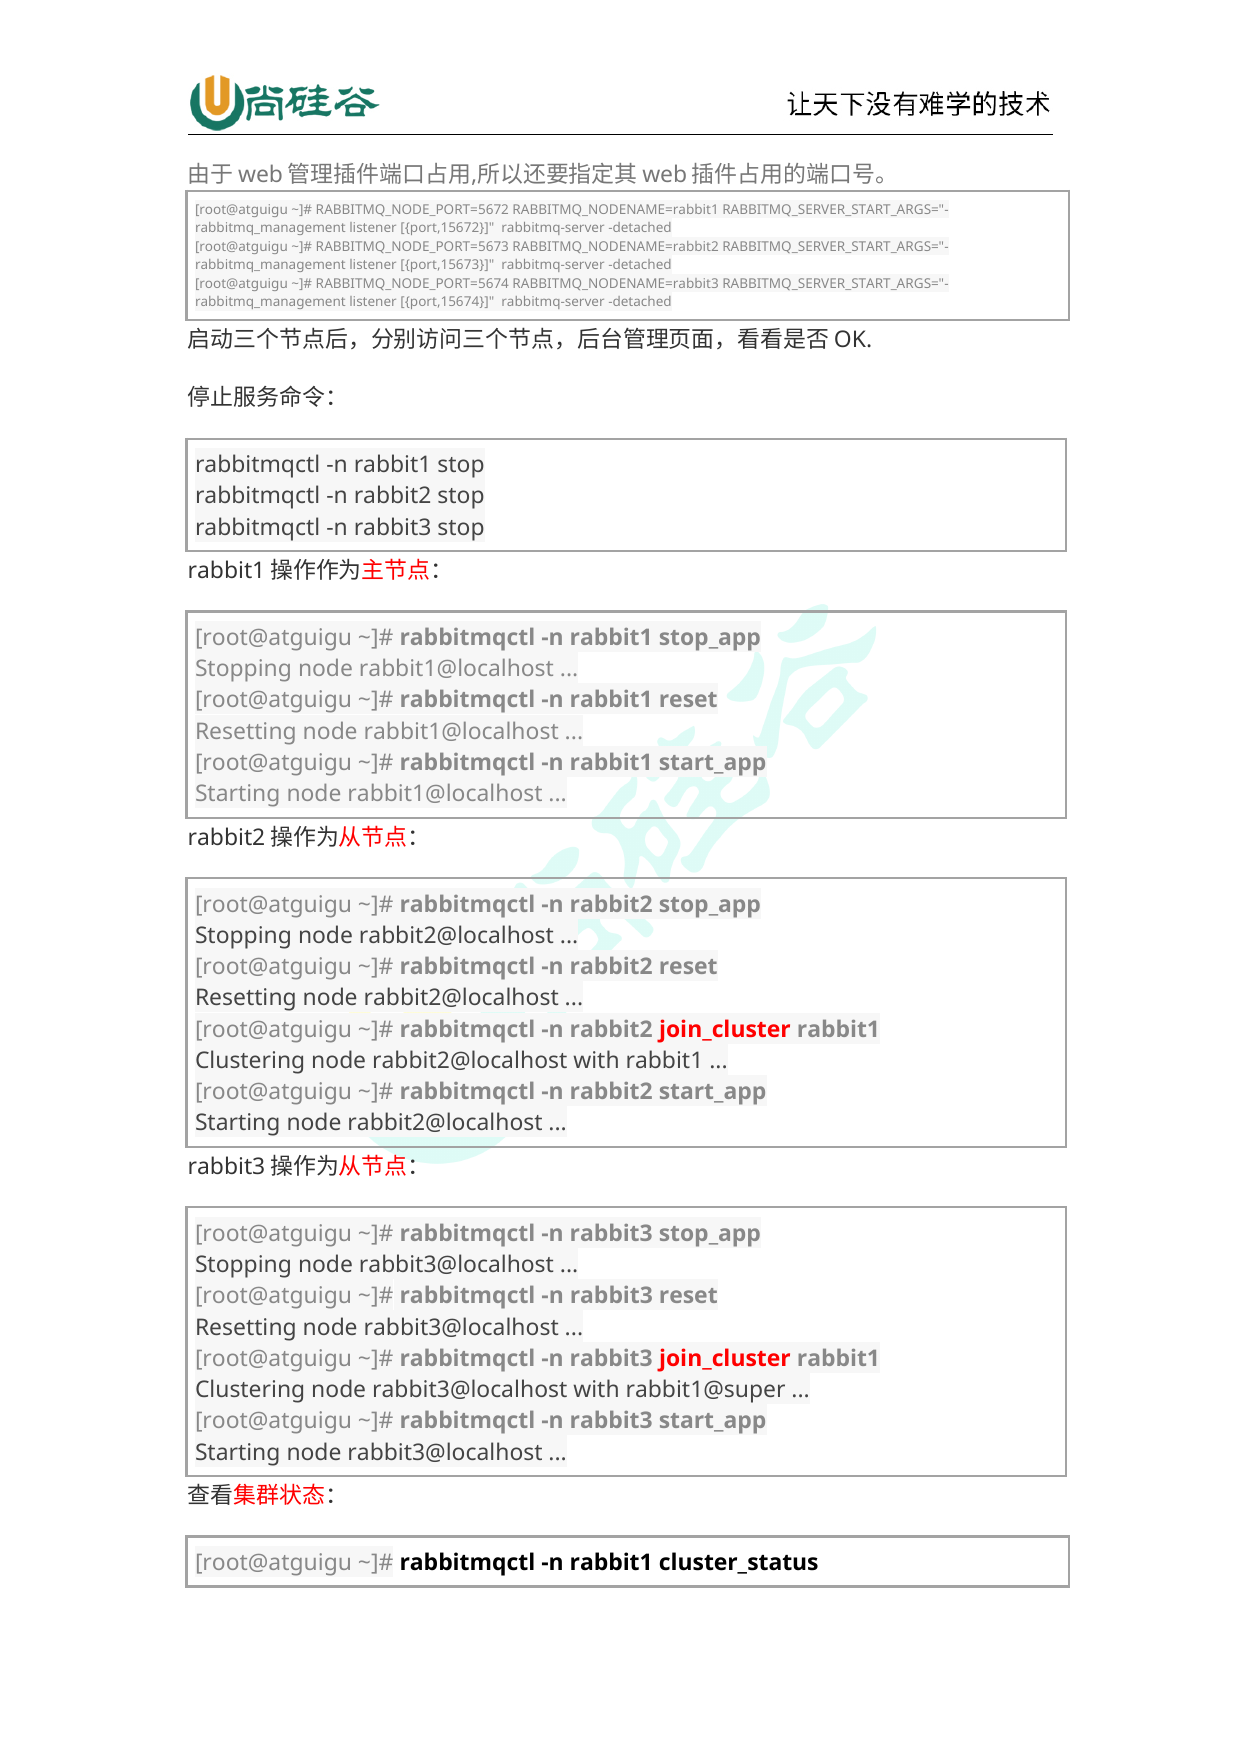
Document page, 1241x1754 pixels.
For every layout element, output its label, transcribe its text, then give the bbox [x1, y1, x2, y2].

text rabbit2操作为从节点： [187, 819, 1053, 852]
table_header [root@atguigu ~]# rabbitmqctl -n rabbit1 stop_app Stopping node rabbit1@localhost ... [root@atguigu ~]# rabbitmqctl -n rabbit1 reset Resetting node rabbit1@localhost ... [root@atguigu ~]# rabbitmqctl -n rabbit1 start_app Starting node rabbit1@localhost ... [188, 613, 1065, 817]
text 停止服务命令： [187, 379, 1053, 412]
text 查看集群状态： [187, 1477, 1053, 1510]
text rabbit1操作作为主节点： [187, 552, 1053, 585]
text rabbit3操作为从节点： [187, 1148, 1053, 1181]
table_header [root@atguigu ~]# RABBITMQ_NODE_PORT=5672 RABBITMQ_NODENAME=rabbit1 RABBITMQ_SERVER_START_ARGS="-rabbitmq_management listener [{port,15672}]" rabbitmq-server -detached [root@atguigu ~]# RABBITMQ_NODE_PORT=5673 RABBITMQ_NODENAME=rabbit2 RABBITMQ_SERVER_START_ARGS="-rabbitmq_management listener [{port,15673}]" rabbitmq-server -detached [root@atguigu ~]# RABBITMQ_NODE_PORT=5674 RABBITMQ_NODENAME=rabbit3 RABBITMQ_SERVER_START_ARGS="-rabbitmq_management listener [{port,15674}]" rabbitmq-server -detached [188, 192, 1068, 319]
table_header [188, 1538, 1068, 1585]
text 由于web管理插件端口占用,所以还要指定其web插件占用的端口号。 [187, 156, 1053, 189]
picture [187, 73, 1053, 132]
table_header rabbitmqctl -n rabbit1 stop rabbitmqctl -n rabbit2 stop rabbitmqctl -n rabbit3 stop [188, 440, 1065, 550]
table_header [root@atguigu ~]# rabbitmqctl -n rabbit2 stop_app Stopping node rabbit2@localhost ... [root@atguigu ~]# rabbitmqctl -n rabbit2 reset Resetting node rabbit2@localhost ... [root@atguigu ~]# rabbitmqctl -n rabbit2 join_cluster rabbit1 Clustering node rabbit2@localhost with rabbit1 ... [root@atguigu ~]# rabbitmqctl -n rabbit2 start_app Starting node rabbit2@localhost ... [188, 879, 1065, 1146]
text 启动三个节点后，分别访问三个节点，后台管理页面，看看是否OK. [187, 321, 1053, 354]
table_header [root@atguigu ~]# rabbitmqctl -n rabbit3 stop_app Stopping node rabbit3@localhost ... [root@atguigu ~]# rabbitmqctl -n rabbit3 reset Resetting node rabbit3@localhost ... [root@atguigu ~]# rabbitmqctl -n rabbit3 join_cluster rabbit1 Clustering node rabbit3@localhost with rabbit1@super ... [root@atguigu ~]# rabbitmqctl -n rabbit3 start_app Starting node rabbit3@localhost ... [188, 1208, 1065, 1475]
